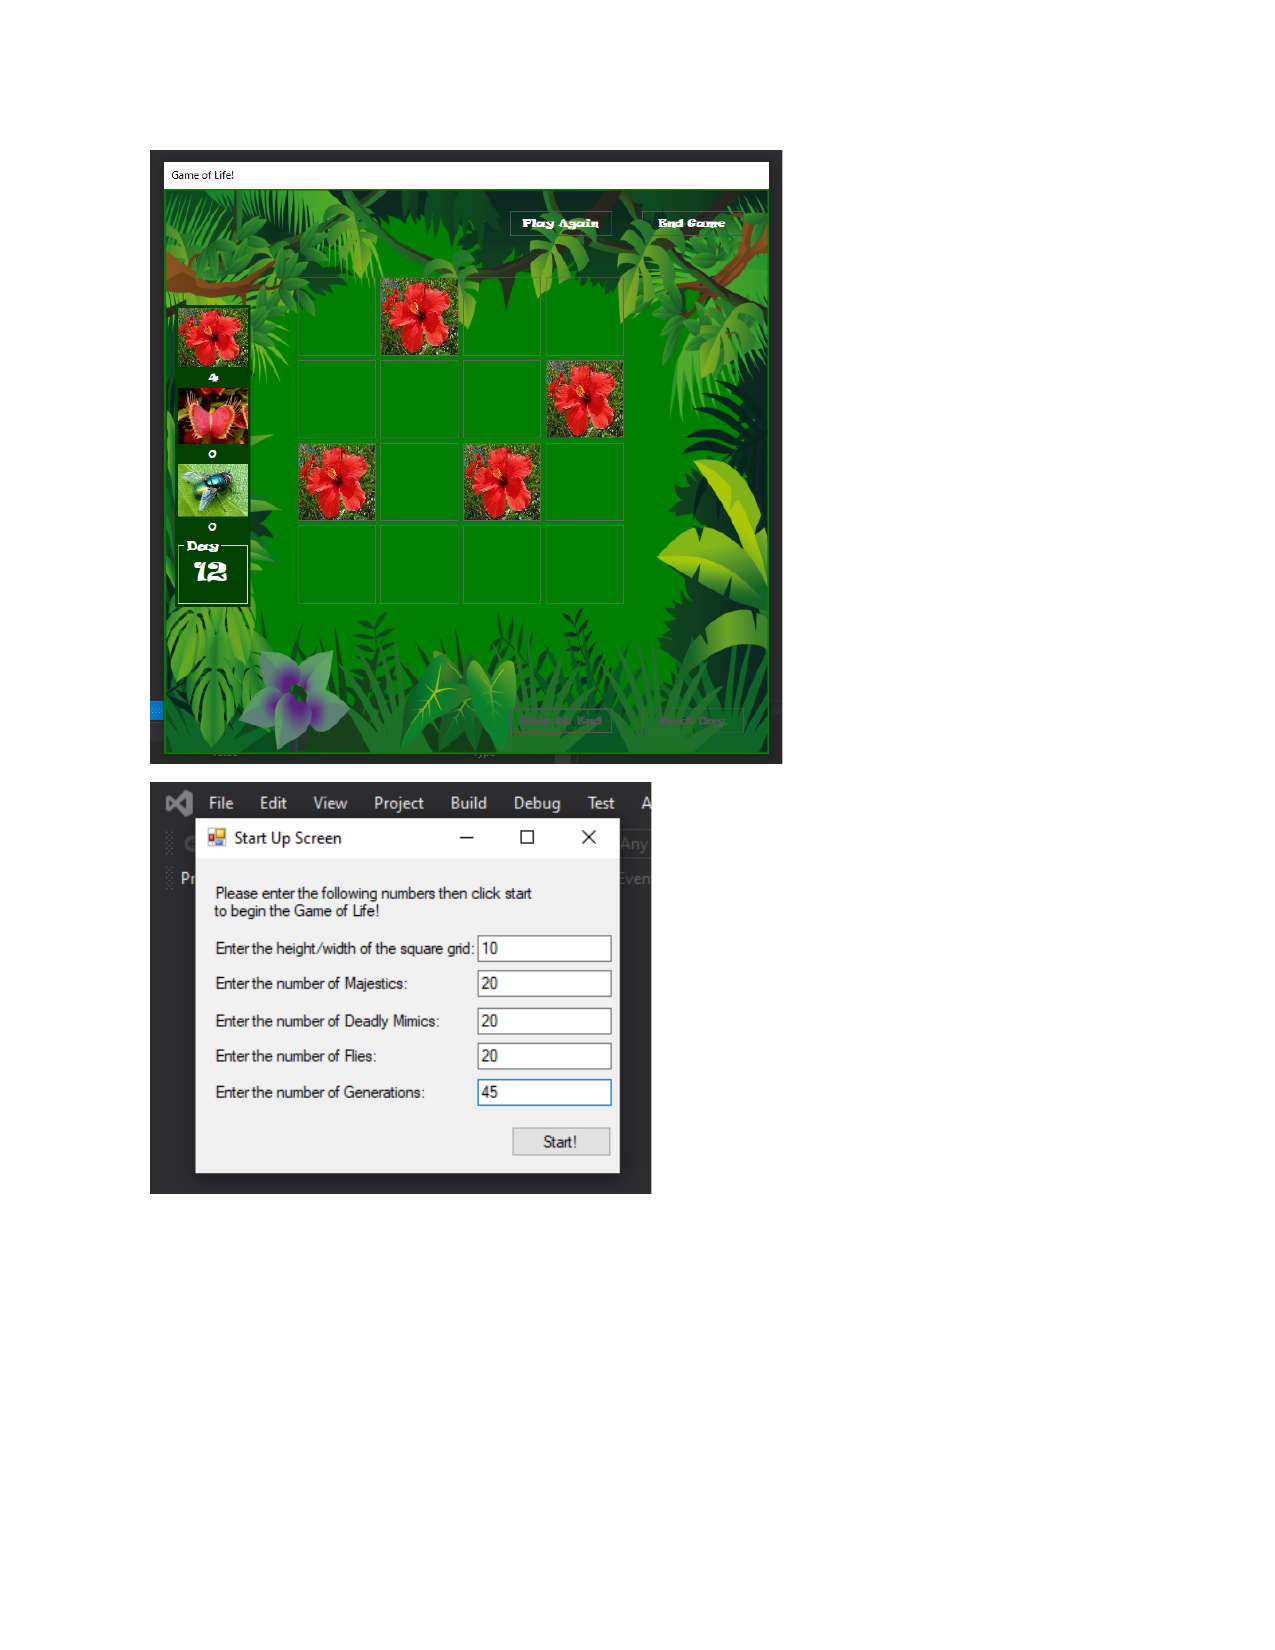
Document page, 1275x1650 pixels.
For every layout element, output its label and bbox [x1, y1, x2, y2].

picture [150, 150, 783, 764]
picture [150, 782, 652, 1194]
